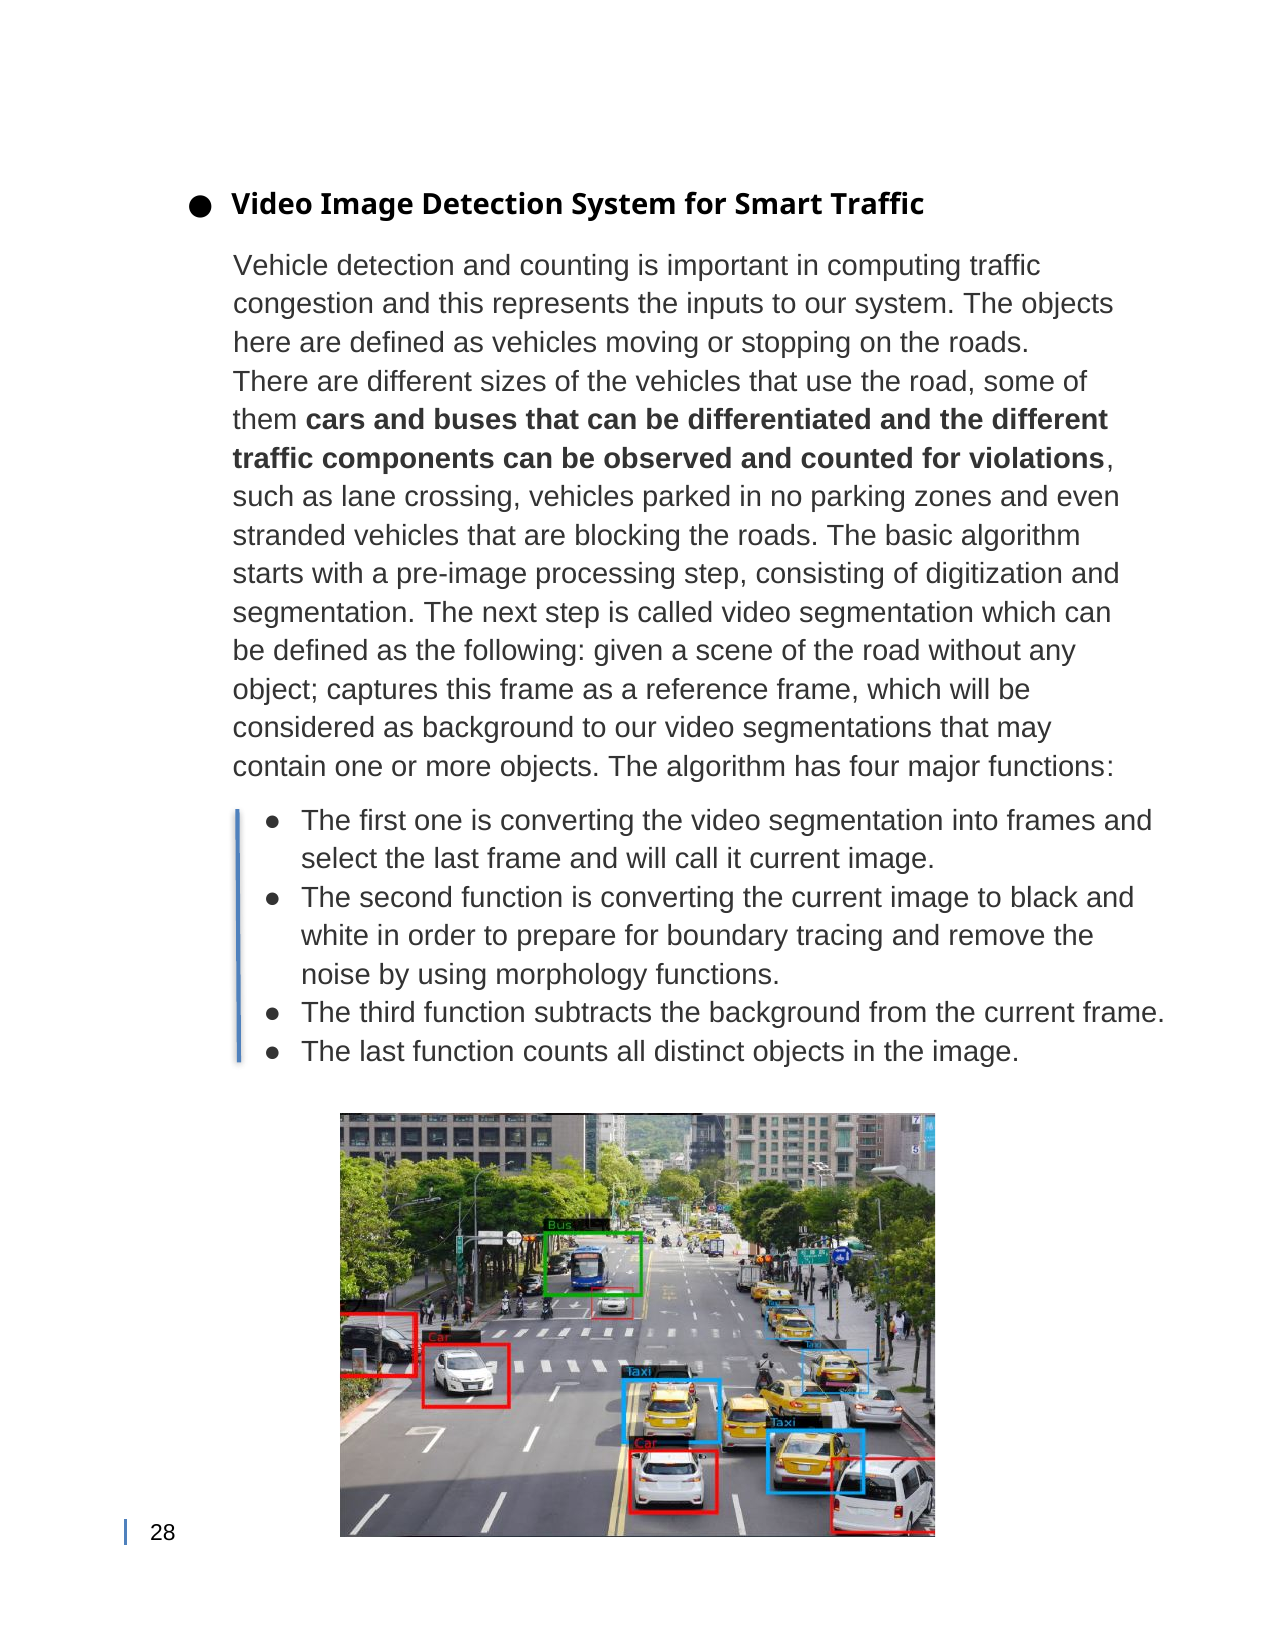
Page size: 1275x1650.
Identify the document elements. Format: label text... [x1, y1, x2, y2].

picture [339, 1113, 936, 1537]
list There are different sizes of the vehicles that use the road, some of them cars and buses that can be differentiated and the different traffic components can be observed and counted for violations, such as lane crossing, vehicles parked in no parking zones and even stranded vehicles that are blocking the roads. The basic algorithm starts with a pre-image processing step, consisting of digitization and segmentation. The next step is called video segmentation which can be defined as the following: given a scene of the road without any object; captures this frame as a reference frame, which will be considered as background to our video segmentations that may contain one or more objects. The algorithm has four major functions: [232, 364, 1125, 783]
list Vehicle detection and counting is important in computing traffic congestion and this represents the inputs to our system. The objects here are defined as vehicles moving or stopping on the roads. [233, 248, 1125, 359]
subtitle Video Image Detection System for Smart Traffic [187, 183, 1125, 223]
